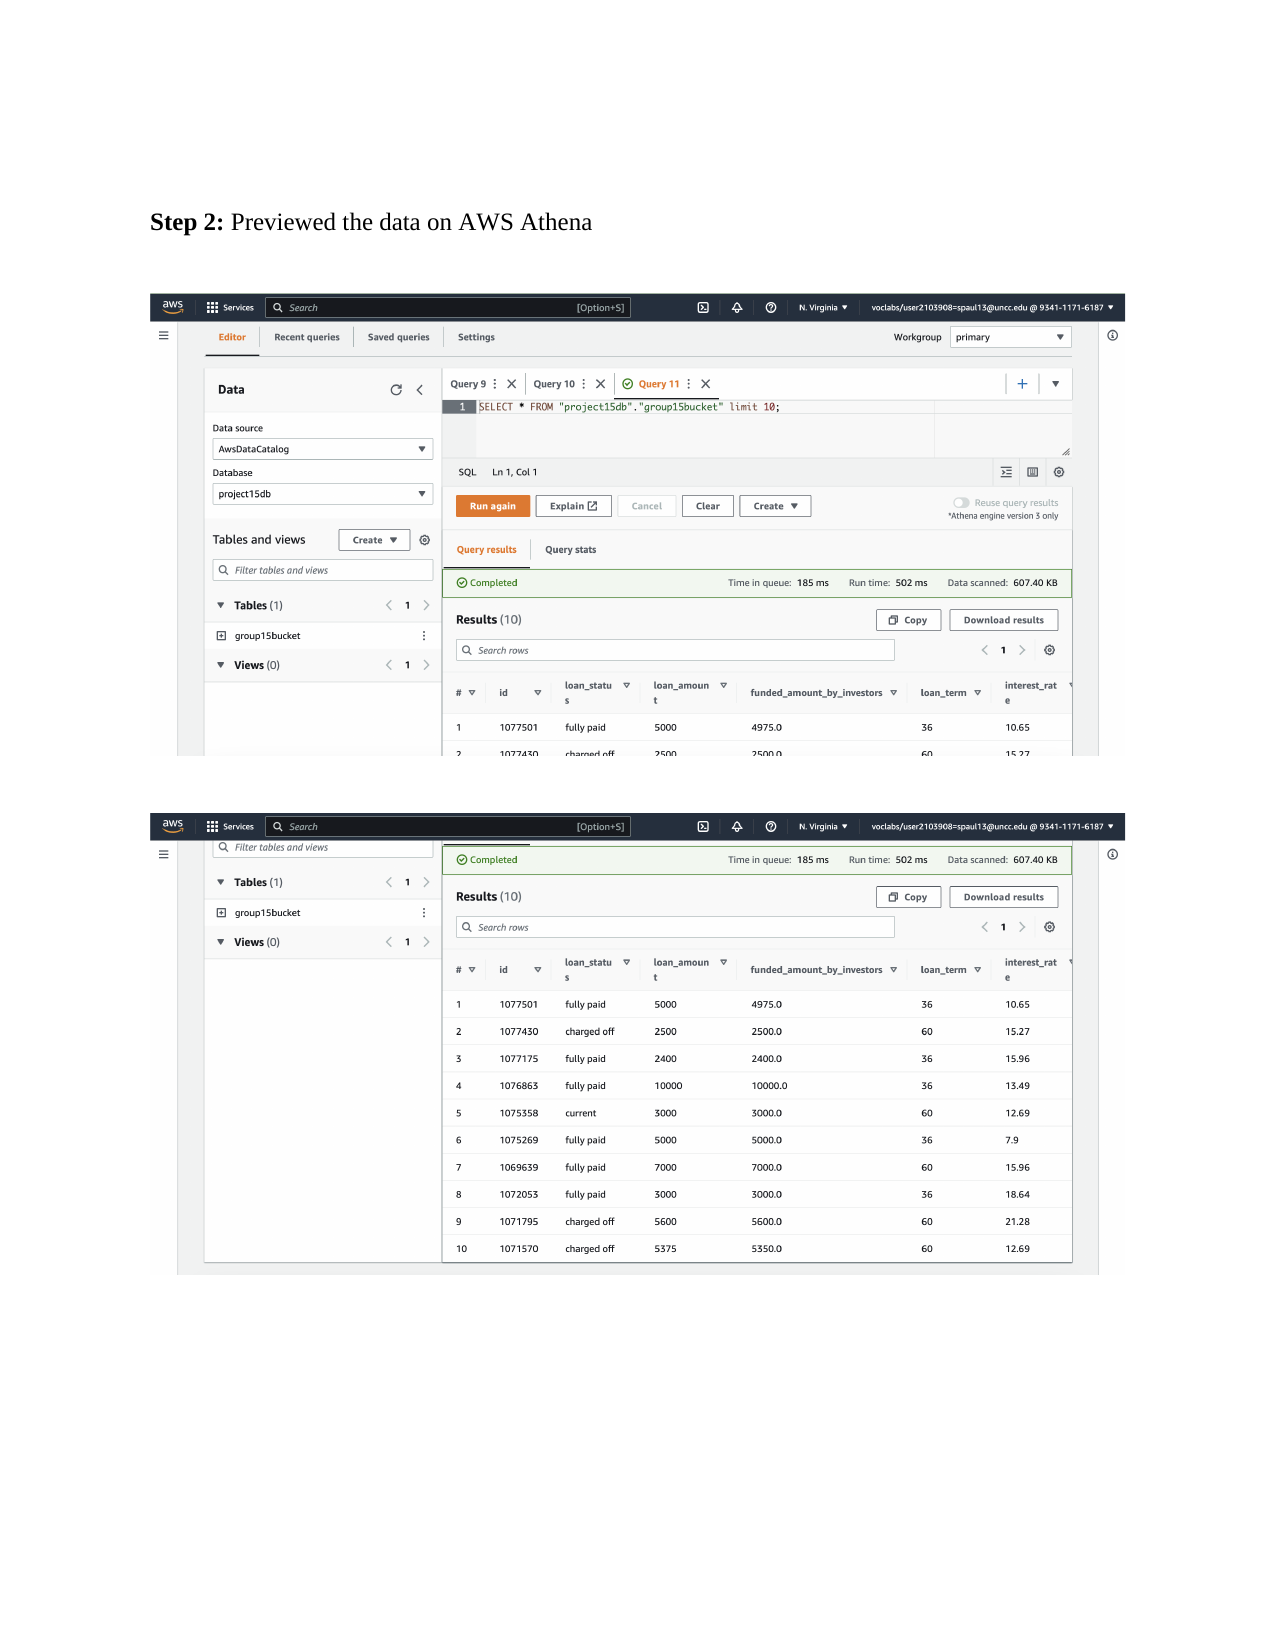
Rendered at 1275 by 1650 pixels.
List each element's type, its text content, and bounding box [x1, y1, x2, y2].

text Step 2: Previewed the data on AWS Athena [150, 207, 1125, 236]
picture [150, 813, 1125, 1275]
picture [150, 293, 1125, 756]
